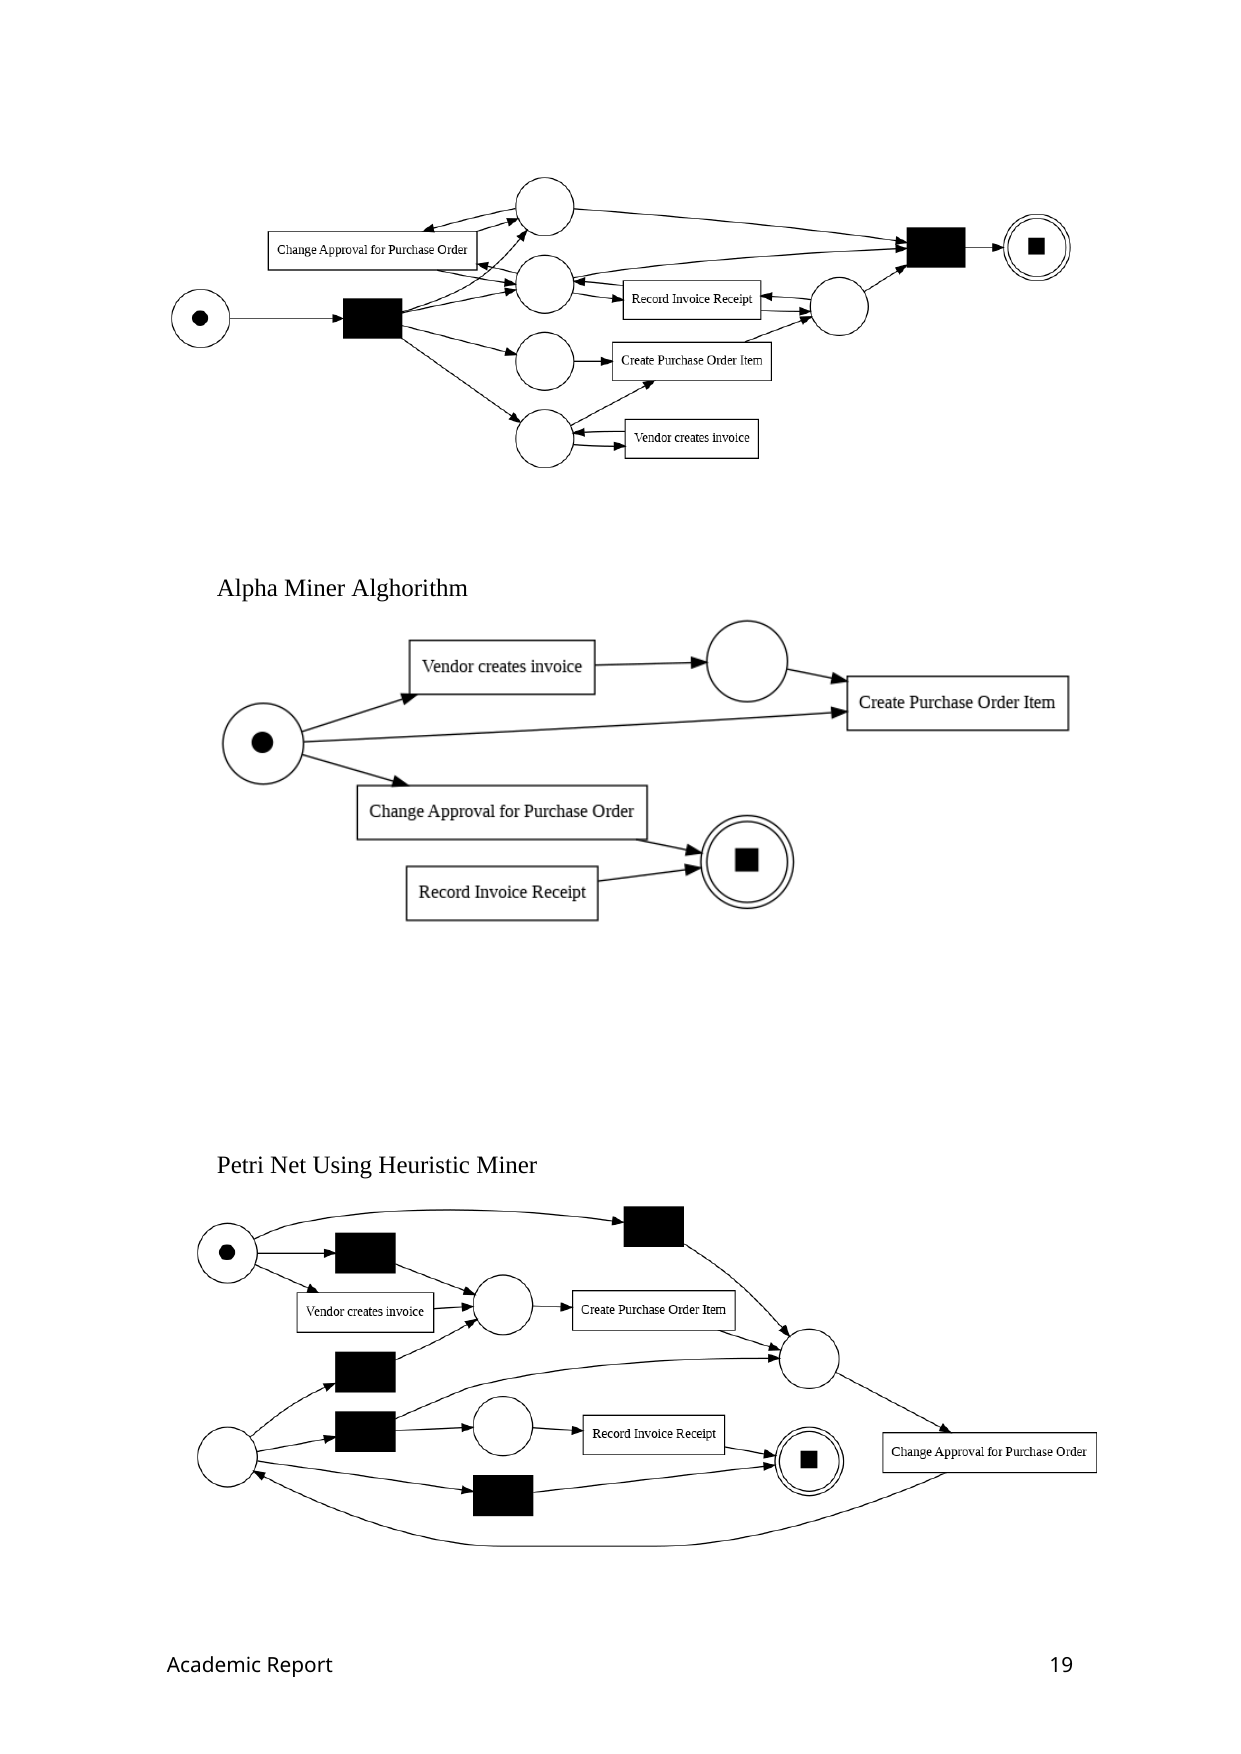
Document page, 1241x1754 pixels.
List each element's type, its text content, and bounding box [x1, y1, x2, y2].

picture [217, 615, 1074, 926]
text Alpha Miner Alghorithm [167, 573, 1073, 601]
picture [167, 173, 1074, 472]
picture [193, 1202, 1100, 1550]
text Petri Net Using Heuristic Miner [167, 1150, 1073, 1179]
